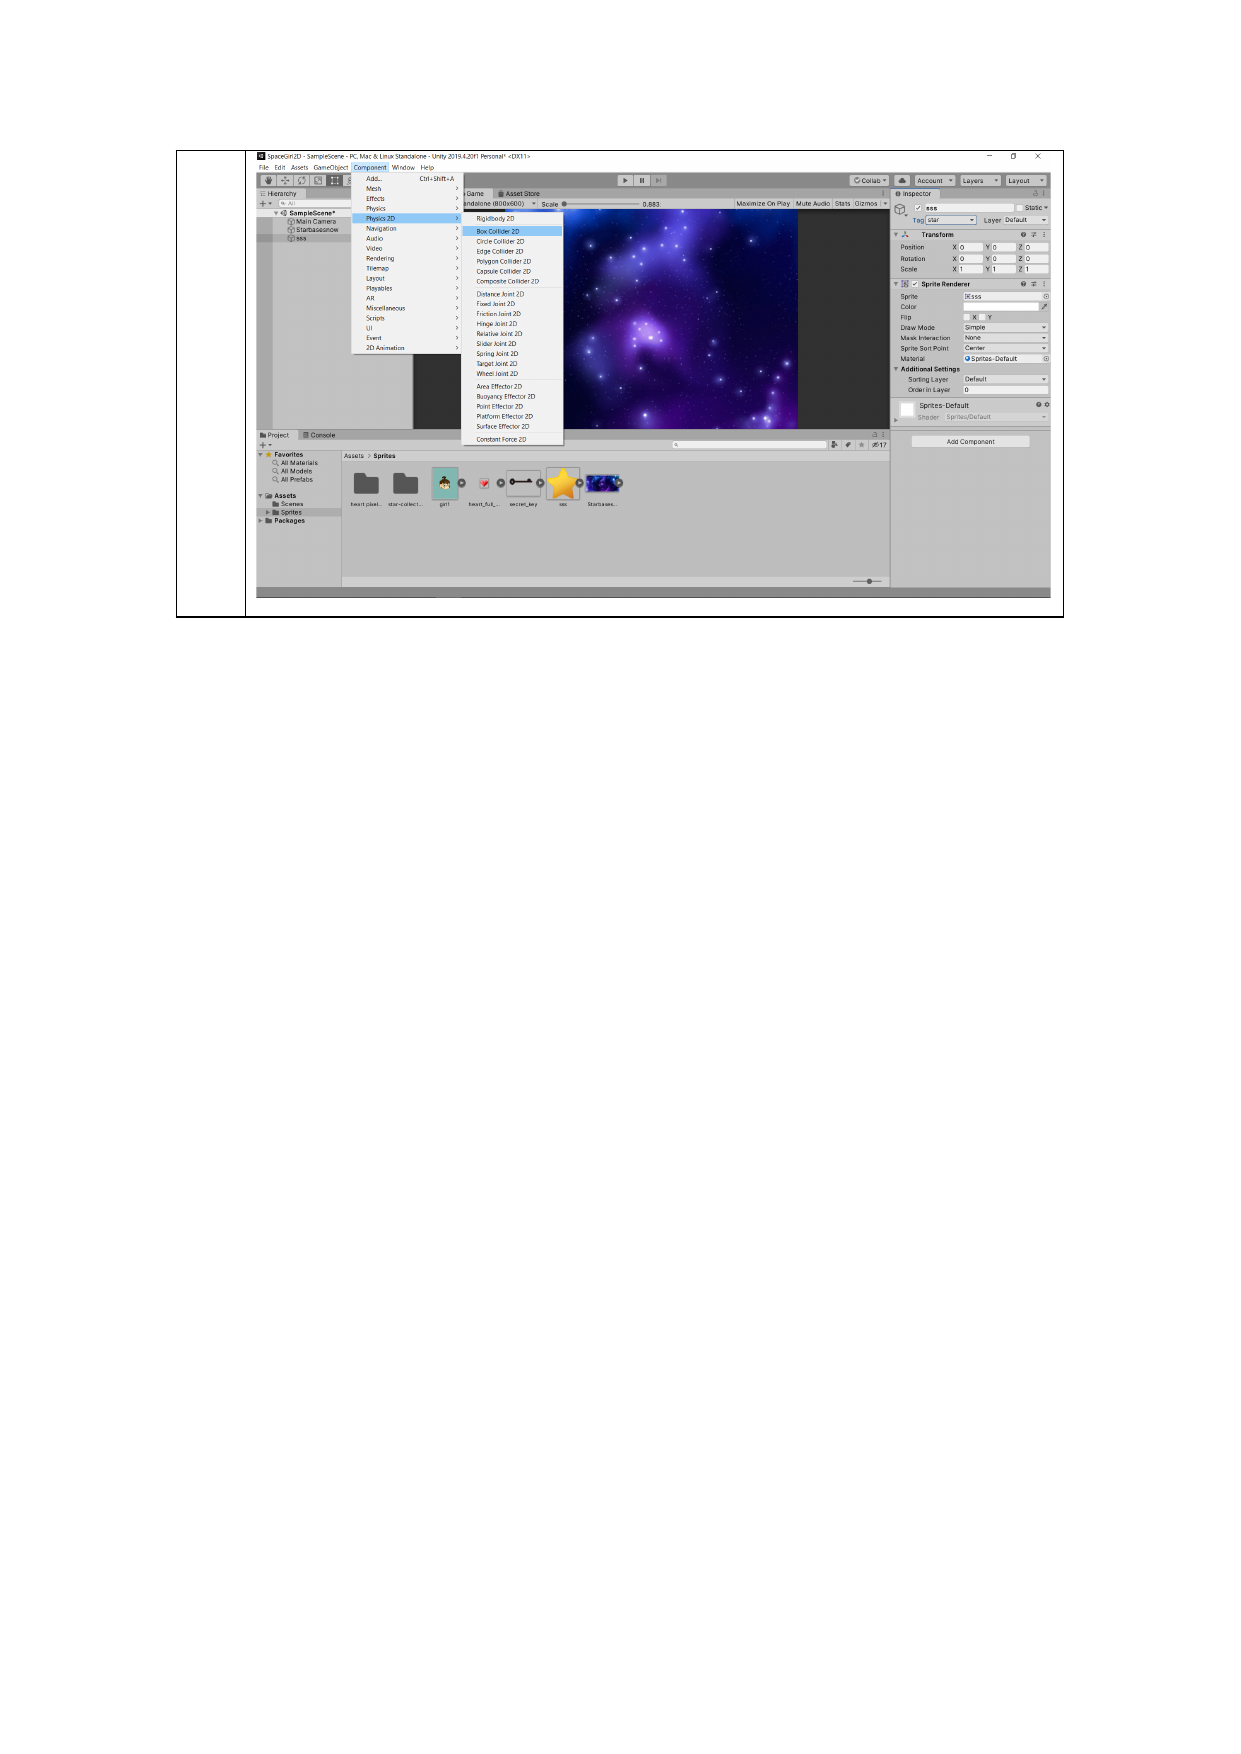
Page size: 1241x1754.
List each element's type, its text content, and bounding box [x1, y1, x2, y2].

picture [256, 151, 1051, 598]
table_cell Tambahkan Box Collider 2D pada gameObject Star (Add Component -> Physics 2D -> Box Collider 2D) dan check pada Is Trigger [246, 151, 1063, 616]
table_cell 7 [177, 151, 245, 616]
